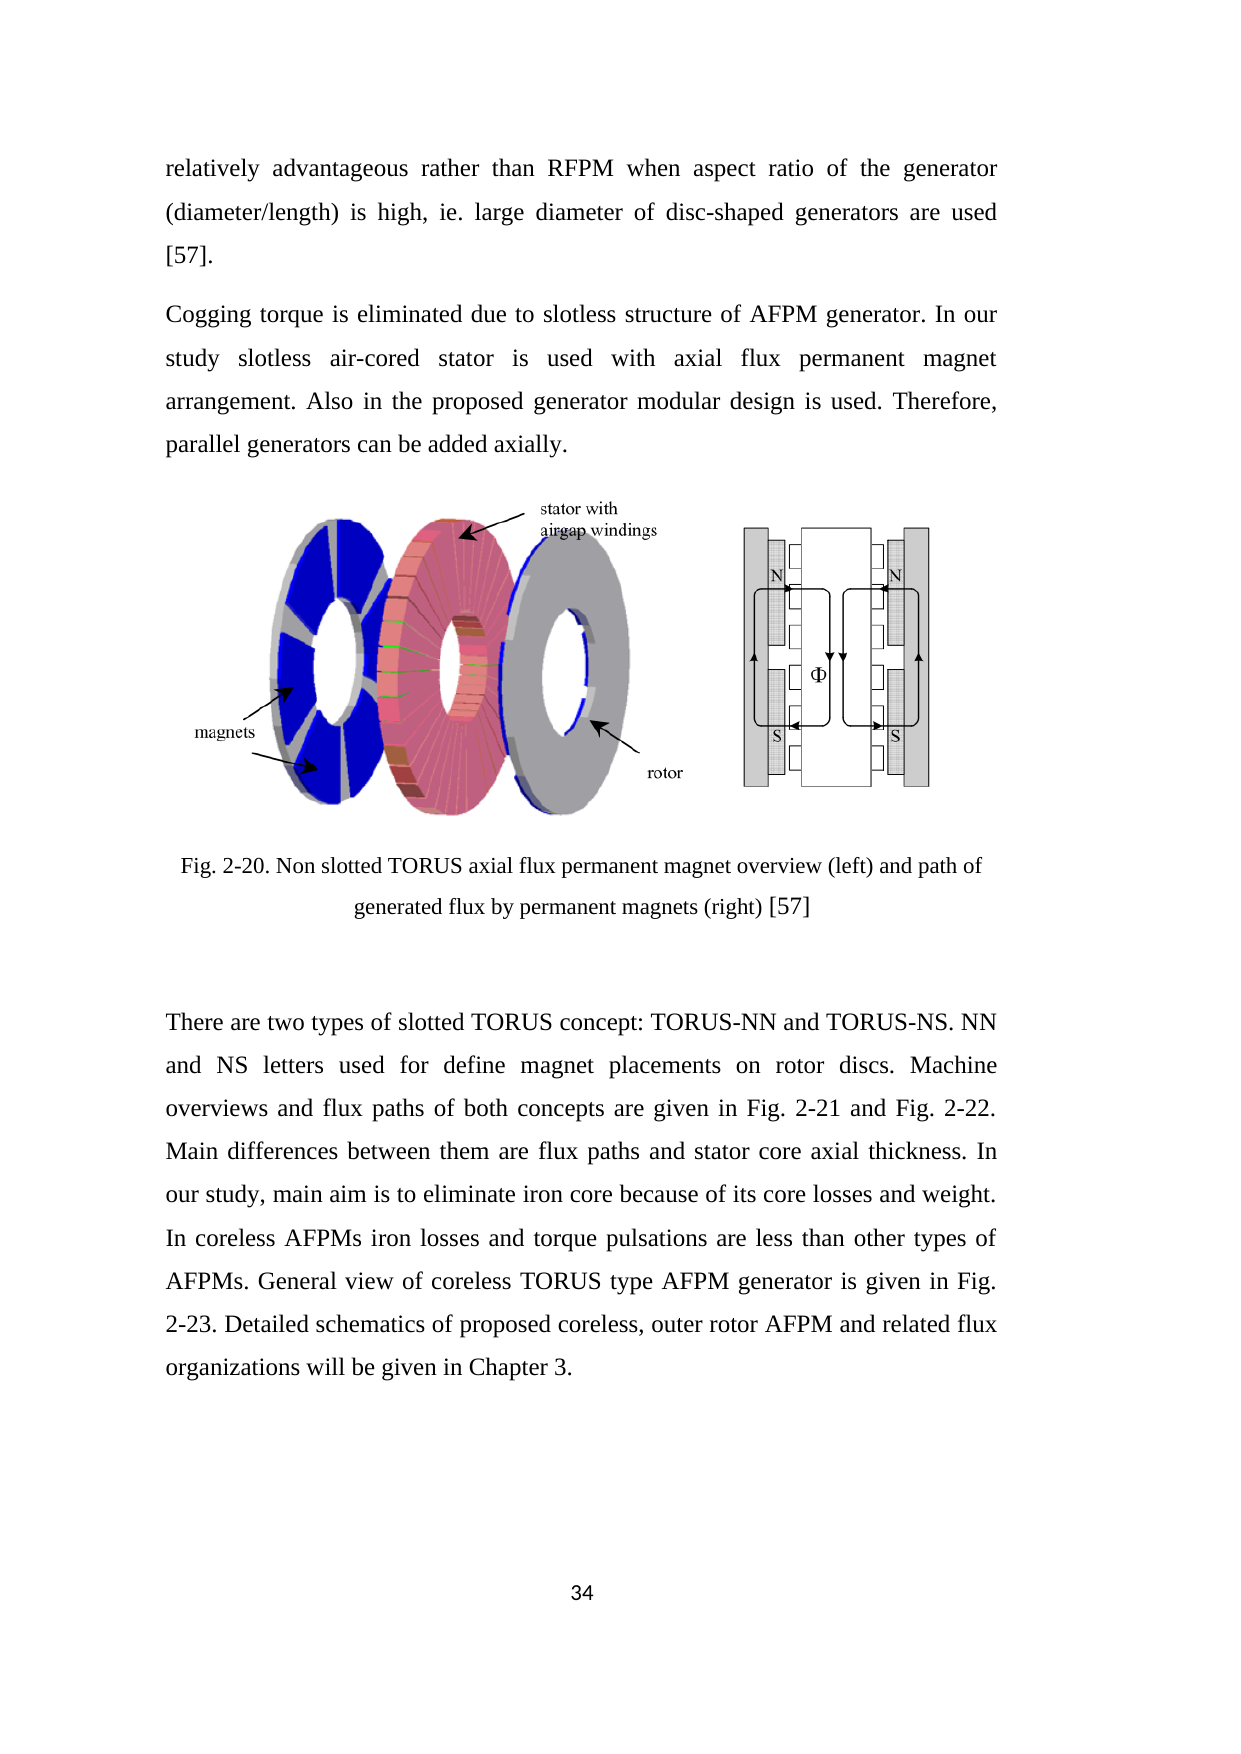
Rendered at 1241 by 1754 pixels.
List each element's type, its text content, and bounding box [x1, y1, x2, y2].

text Cogging torque is eliminated due to slotless structure of AFPM generator. In our study slotless air-cored stator is used with axial flux permanent magnet arrangement. Also in the proposed generator modular design is used. Therefore, parallel generators can be added axially. [165, 299, 998, 458]
text There are two types of slotted TORUS concept: TORUS-NN and TORUS-NS. NN and NS letters used for define magnet placements on rotor discs. Machine overviews and flux paths of both concepts are given in Fig. 2-21 and Fig. 2-22. Main differences between them are flux paths and stator core axial thickness. In our study, main aim is to eliminate iron core because of its core losses and weight. In coreless AFPMs iron losses and torque pulsations are less than other types of AFPMs. General view of coreless TORUS type AFPM generator is given in Fig. 2-23. Detailed schematics of proposed coreless, outer rotor AFPM and related flux organizations will be given in Chapter 3. [165, 1007, 998, 1381]
picture [192, 488, 971, 821]
text Fig. 2-20. Non slotted TORUS axial flux permanent magnet overview (left) and path of generated flux by permanent magnets (right) [57] [165, 852, 998, 920]
